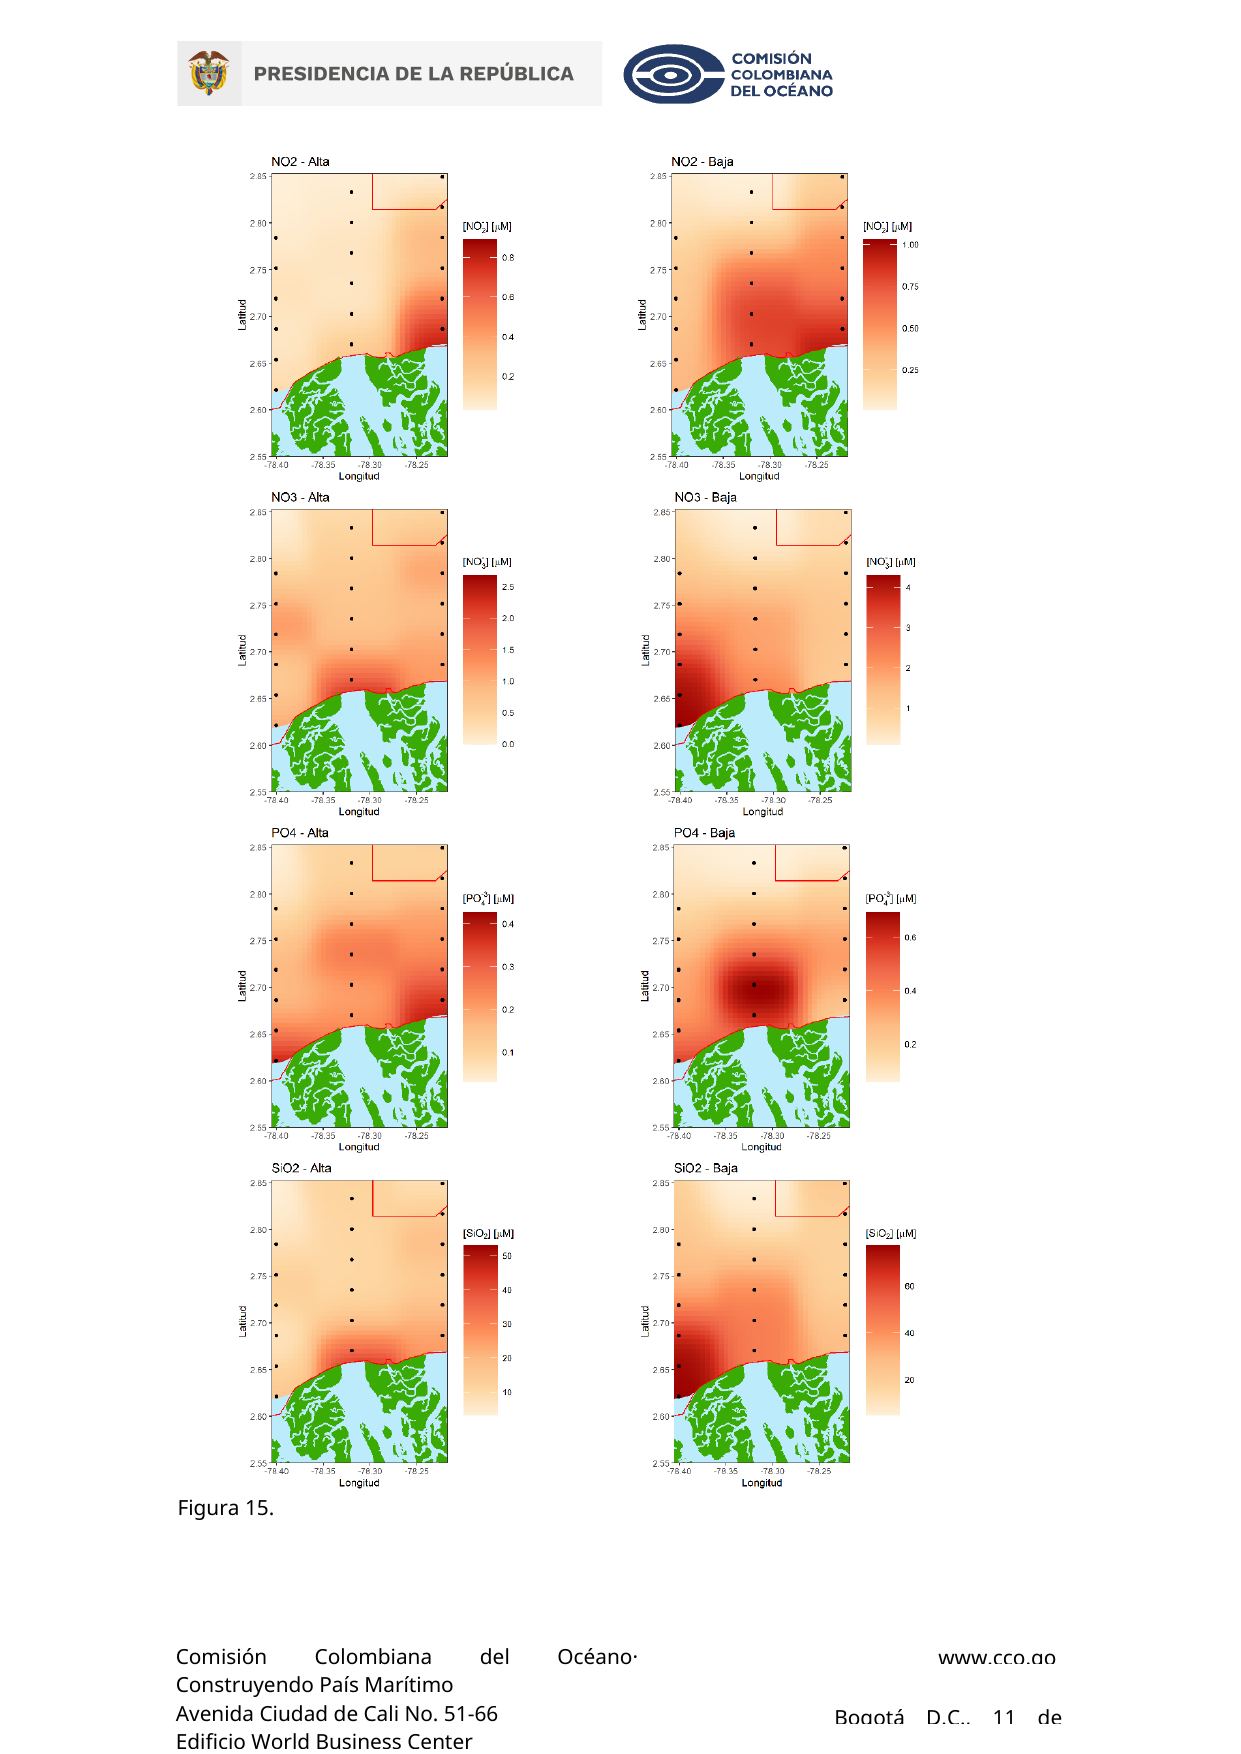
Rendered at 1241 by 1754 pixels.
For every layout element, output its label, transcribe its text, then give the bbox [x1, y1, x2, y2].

picture [177, 41, 603, 106]
picture [177, 151, 982, 1493]
picture [642, 42, 824, 107]
